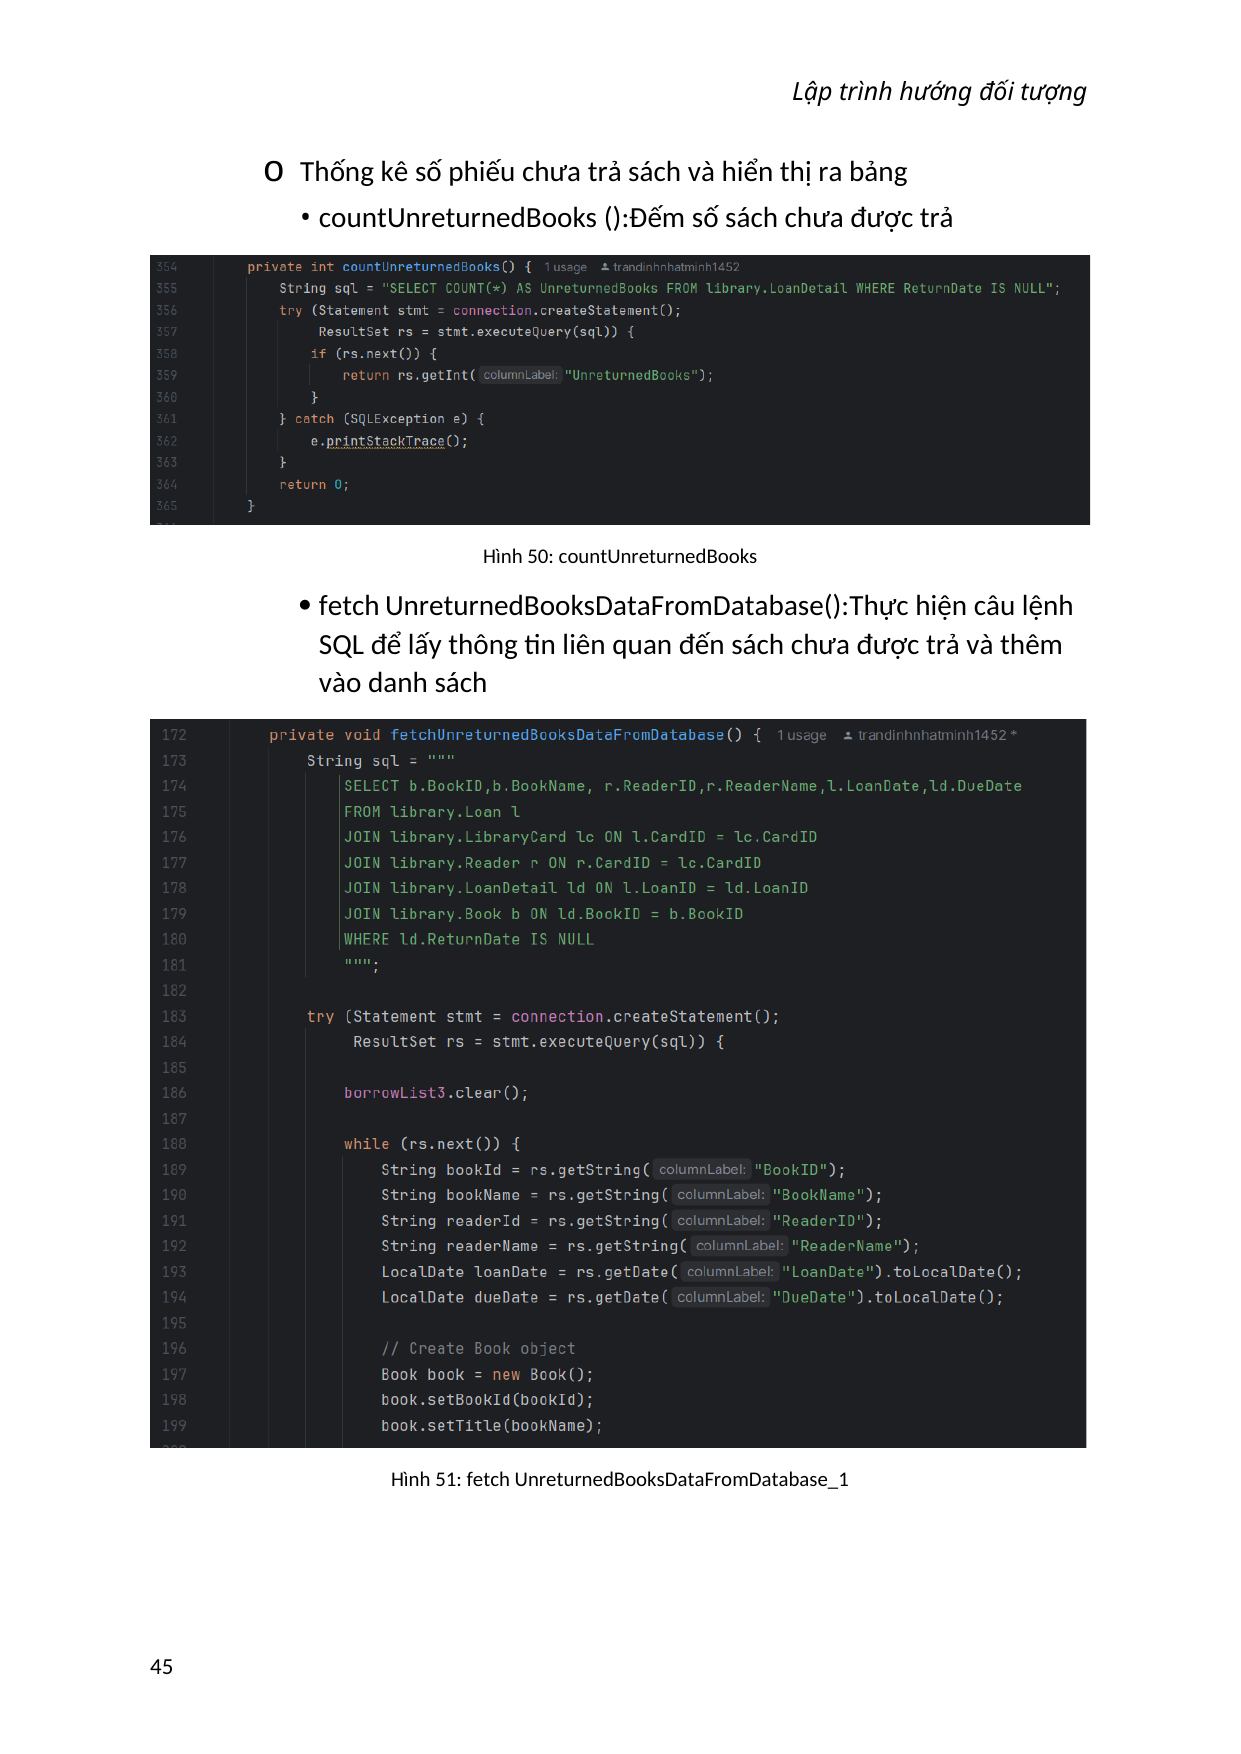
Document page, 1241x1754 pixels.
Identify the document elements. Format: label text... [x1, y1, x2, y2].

picture [150, 255, 1091, 525]
text Hình 50: countUnreturnedBooks [150, 543, 1090, 569]
text Hình 51: fetch UnreturnedBooksDataFromDatabase_1 [150, 1466, 1090, 1492]
picture [150, 719, 1087, 1448]
list Thống kê số phiếu chưa trả sách và hiển thị ra bảng [262, 150, 1090, 192]
list fetch UnreturnedBooksDataFromDatabase():Thực hiện câu lệnh SQL để lấy thông tin liên quan đến sách chưa được trả và thêm vào danh sách [300, 587, 1090, 700]
list countUnreturnedBooks ():Đếm số sách chưa được trả [300, 196, 1090, 236]
